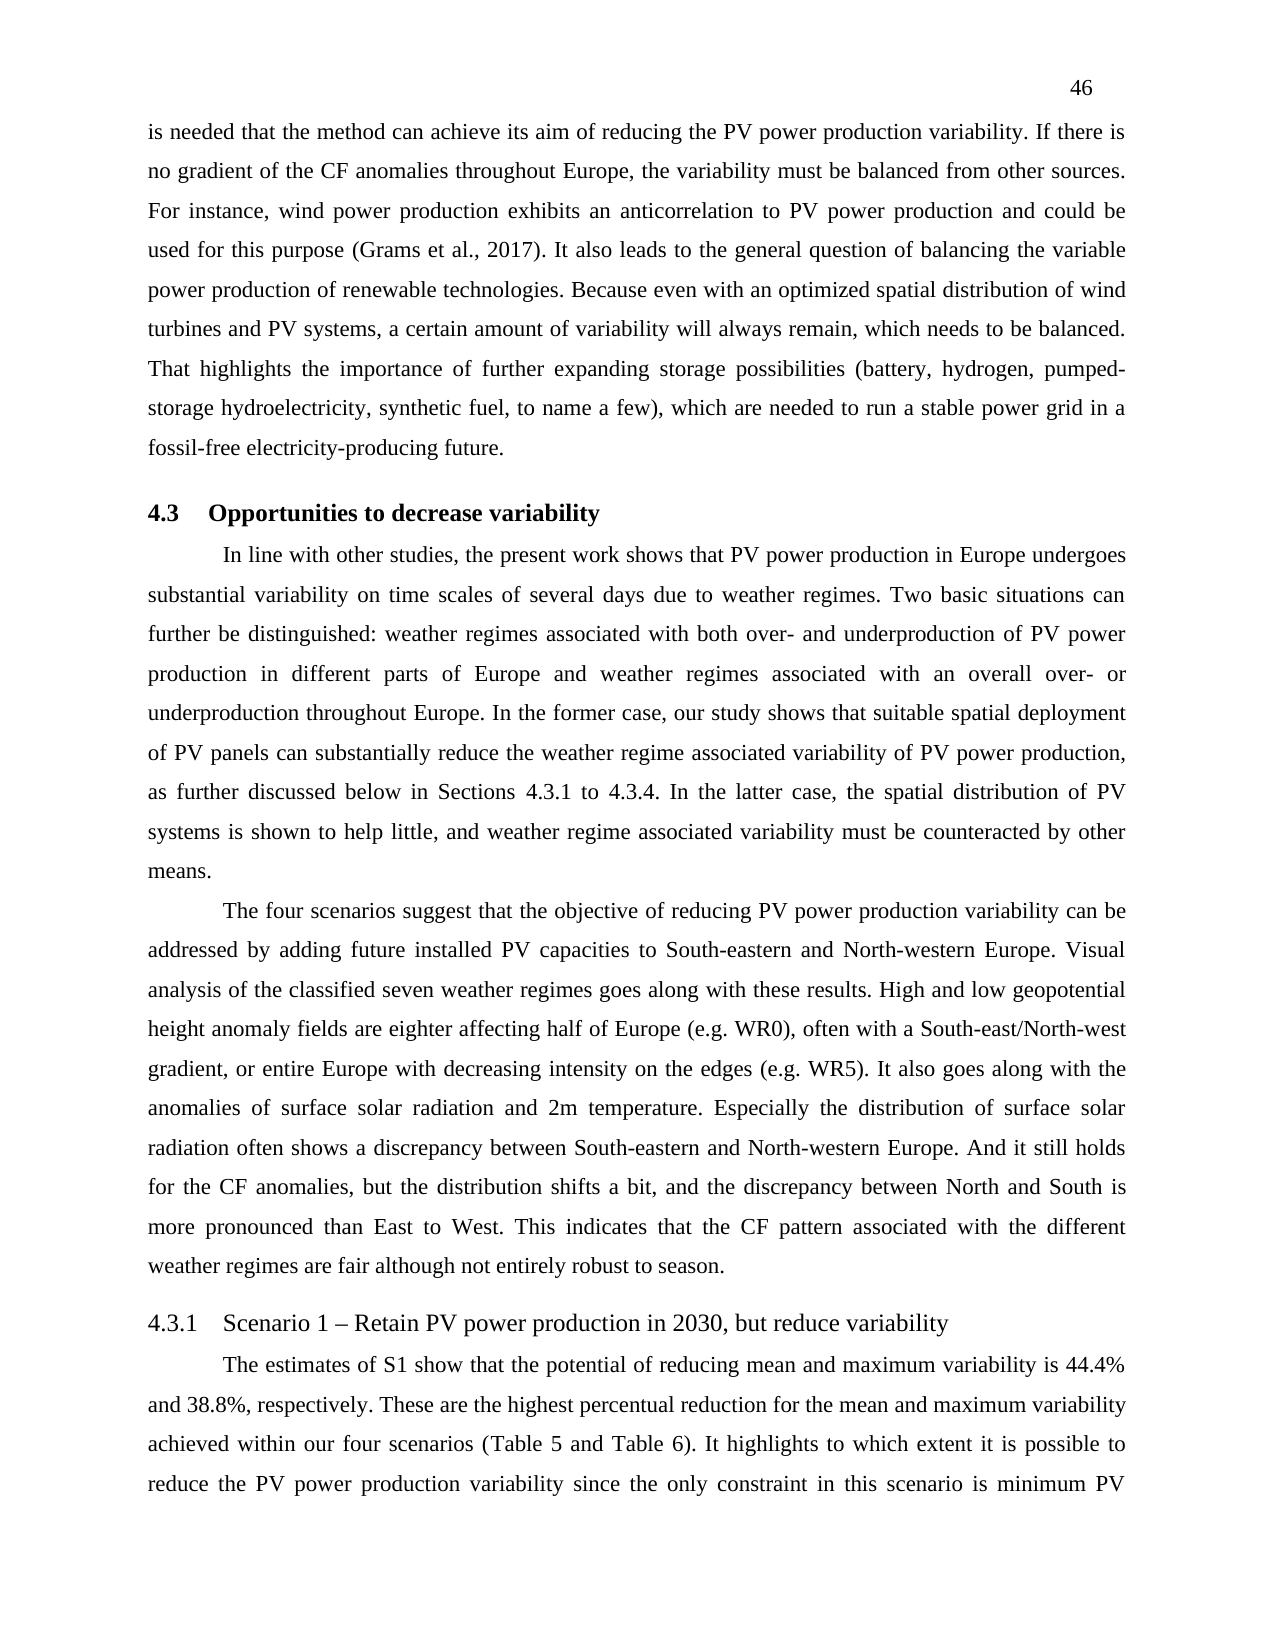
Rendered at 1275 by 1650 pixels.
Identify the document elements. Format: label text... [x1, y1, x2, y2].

text The four scenarios suggest that the objective of reducing PV power production variability can be addressed by adding future installed PV capacities to South-eastern and North-western Europe. Visual analysis of the classified seven weather regimes goes along with these results. High and low geopotential height anomaly fields are eighter affecting half of Europe (e.g. WR0), often with a South-east/North-west gradient, or entire Europe with decreasing intensity on the edges (e.g. WR5). It also goes along with the anomalies of surface solar radiation and 2m temperature. Especially the distribution of surface solar radiation often shows a discrepancy between South-eastern and North-western Europe. And it still holds for the CF anomalies, but the distribution shifts a bit, and the discrepancy between North and South is more pronounced than East to West. This indicates that the CF pattern associated with the different weather regimes are fair although not entirely robust to season. [148, 897, 1127, 1278]
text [148, 118, 1127, 460]
subtitle Opportunities to decrease variability [148, 498, 1127, 527]
subtitle Scenario 1 – Retain PV power production in 2030, but reduce variability [148, 1308, 1127, 1337]
text In line with other studies, the present work shows that PV power production in Europe undergoes substantial variability on time scales of several days due to weather regimes. Two basic situations can further be distinguished: weather regimes associated with both over- and underproduction of PV power production in different parts of Europe and weather regimes associated with an overall over- or underproduction throughout Europe. In the former case, our study shows that suitable spatial deployment of PV panels can substantially reduce the weather regime associated variability of PV power production, as further discussed below in Sections 4.3.1 to 4.3.4. In the latter case, the spatial distribution of PV systems is shown to help little, and weather regime associated variability must be counteracted by other means. [148, 542, 1127, 884]
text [148, 1351, 1127, 1496]
